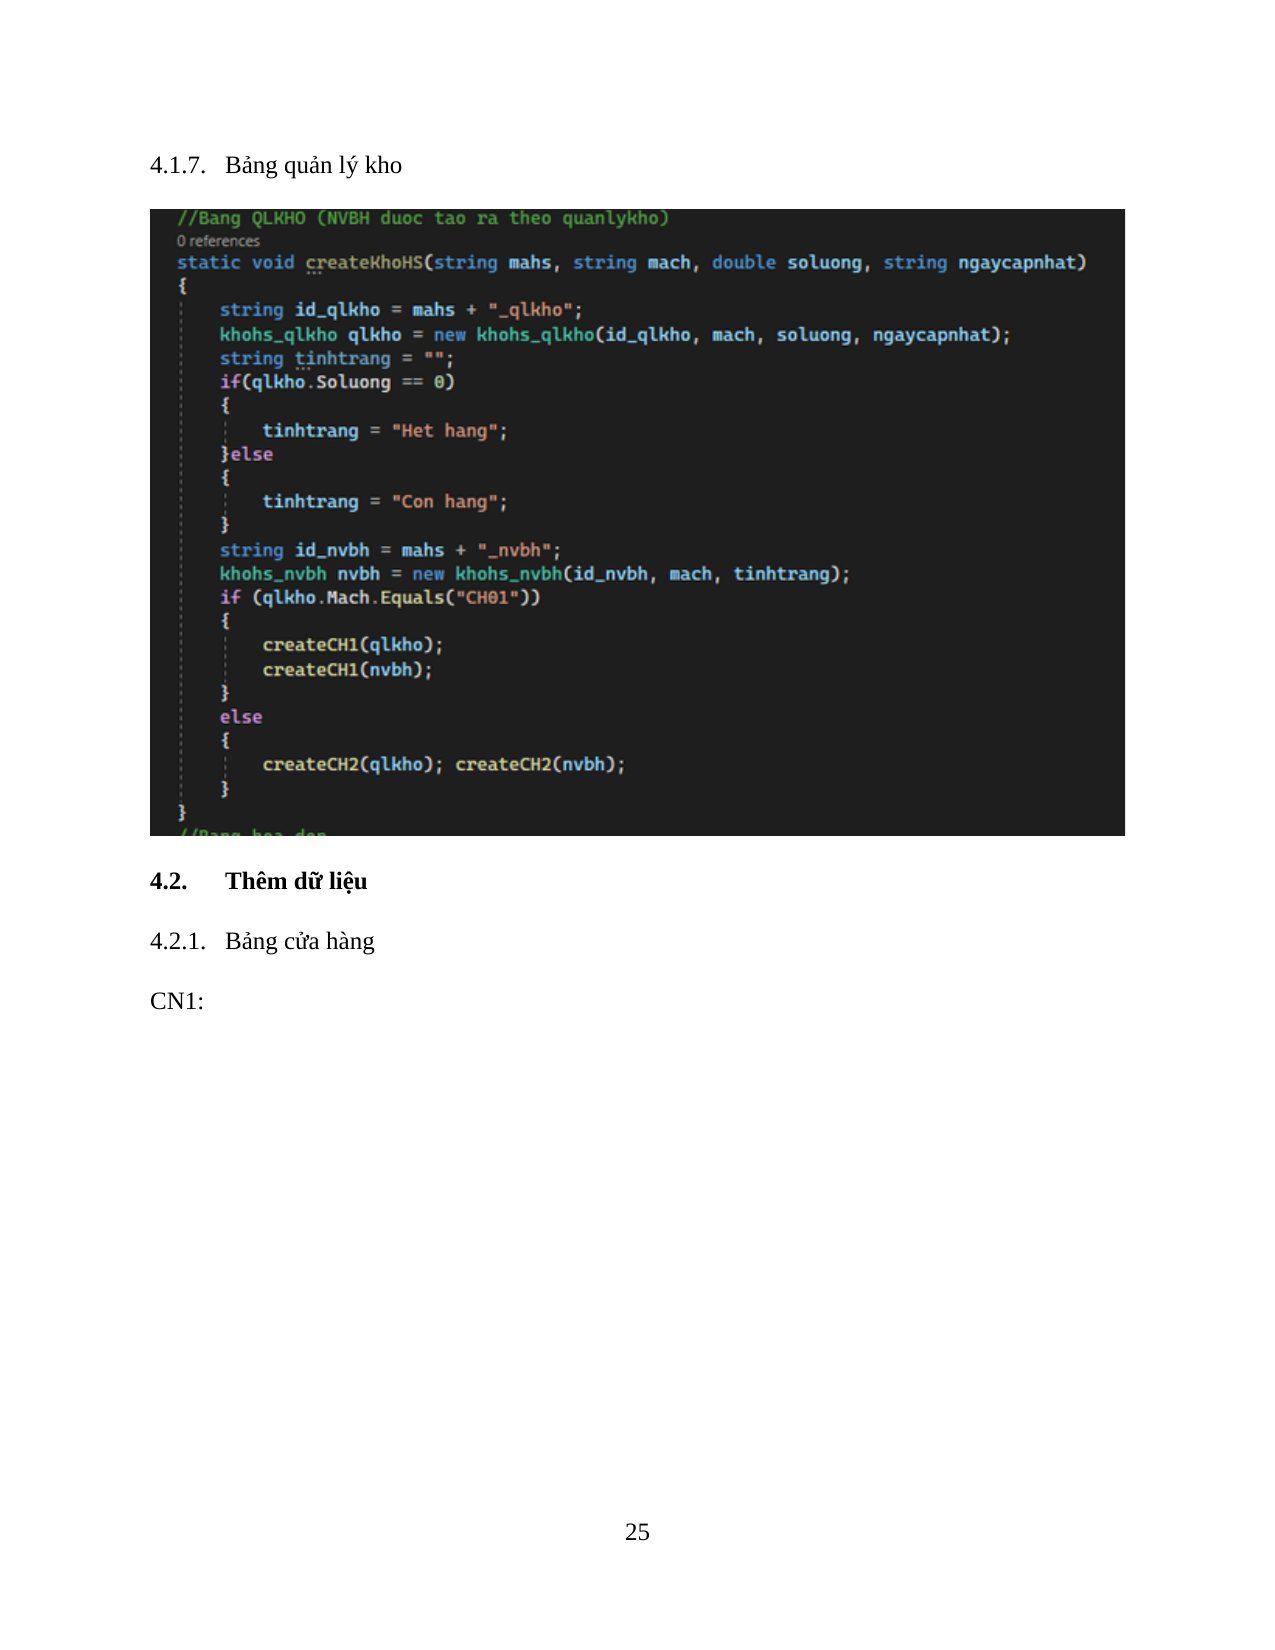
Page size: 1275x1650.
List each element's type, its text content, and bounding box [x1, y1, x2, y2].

picture [150, 209, 1125, 836]
subtitle Thêm dữ liệu [150, 866, 1125, 895]
subtitle Bảng quản lý kho [150, 150, 1125, 179]
text CN1: [150, 986, 1125, 1015]
subtitle Bảng cửa hàng [150, 926, 1125, 955]
